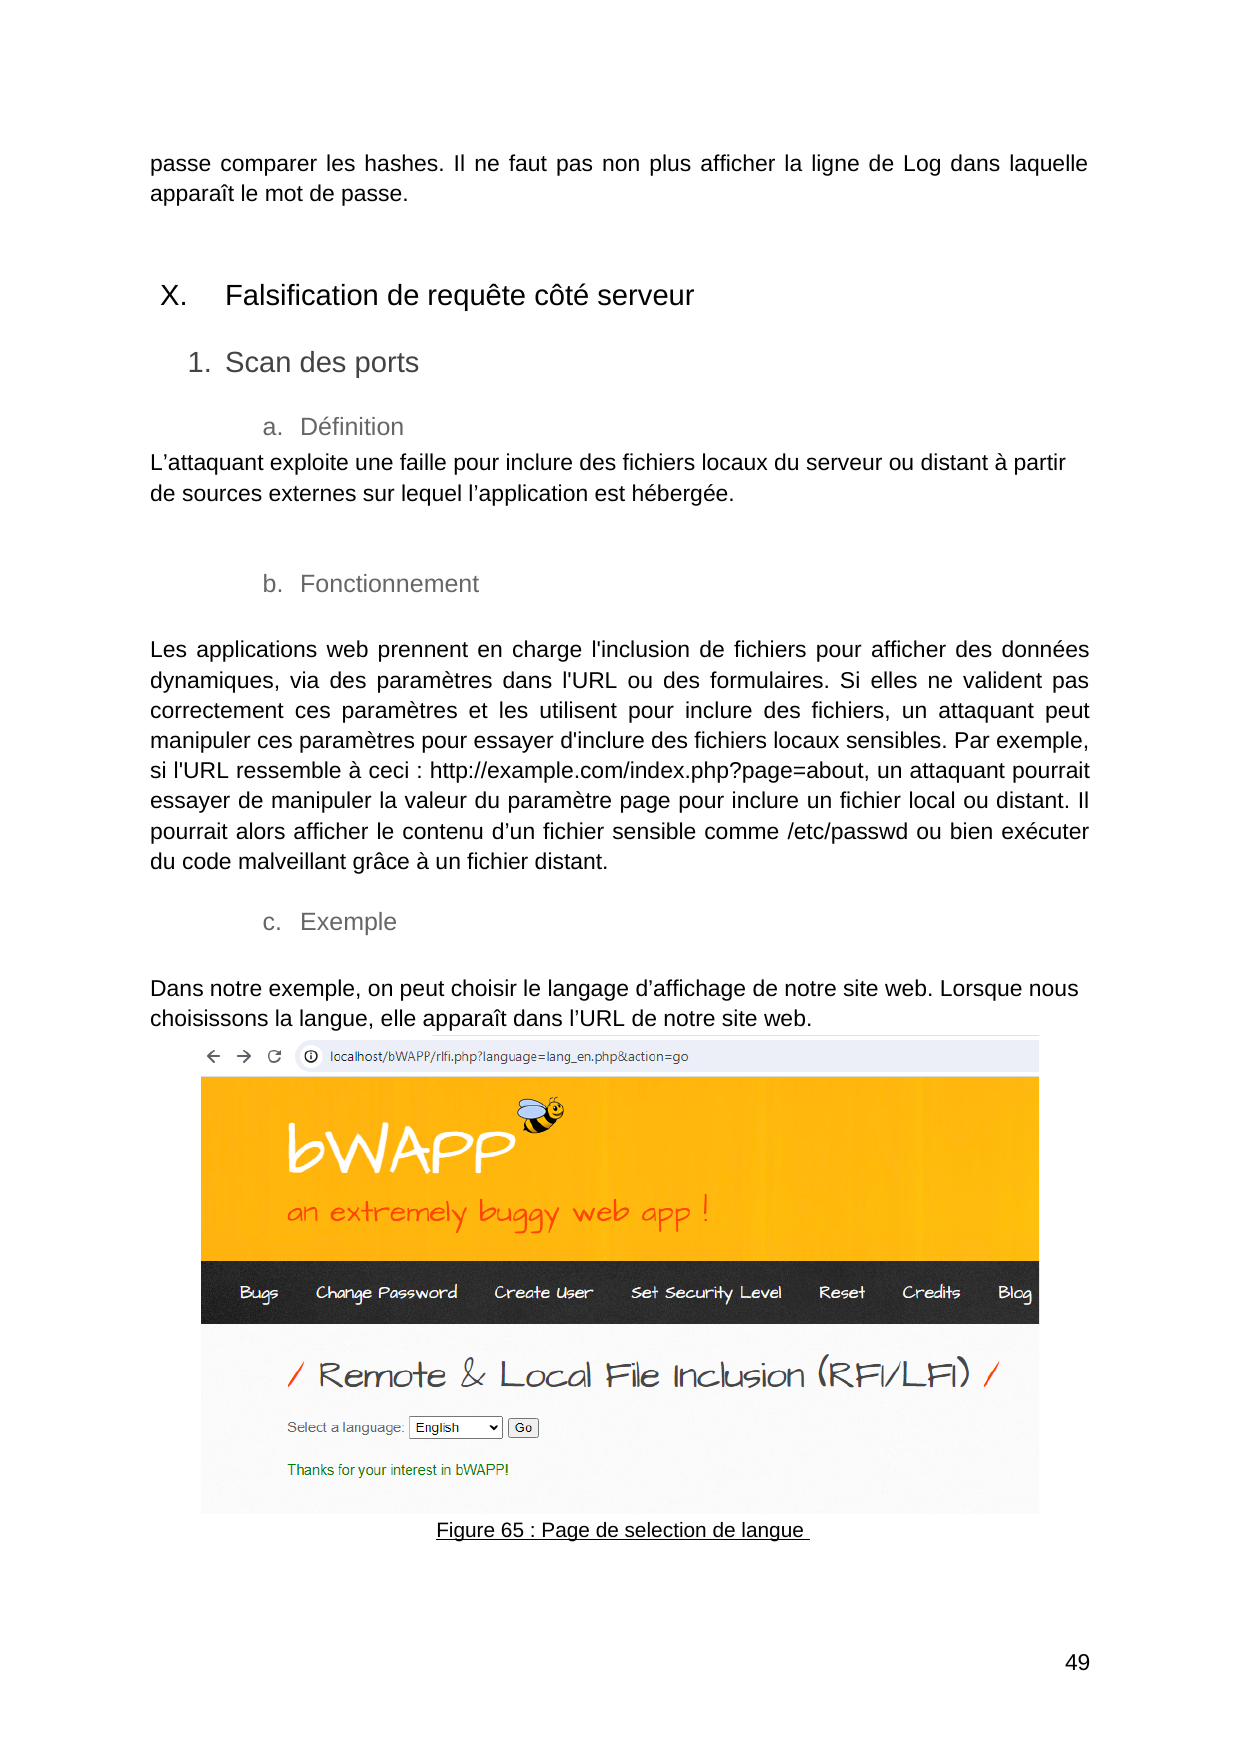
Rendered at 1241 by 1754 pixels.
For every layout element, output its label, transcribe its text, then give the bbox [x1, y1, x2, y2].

text Figure 65 : Page de selection de langue [150, 1518, 1090, 1542]
picture [201, 1035, 1040, 1514]
subtitle Falsification de requête côté serveur [187, 278, 1090, 312]
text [150, 150, 1090, 207]
subtitle Fonctionnement [262, 569, 1090, 598]
text L’attaquant exploite une faille pour inclure des fichiers locaux du serveur ou distant à partir de sources externes sur lequel l’application est hébergée. [150, 449, 1090, 506]
subtitle Définition [262, 412, 1090, 441]
text Dans notre exemple, on peut choisir le langage d’affichage de notre site web. Lorsque nous choisissons la langue, elle apparaît dans l’URL de notre site web. [150, 974, 1090, 1031]
text Les applications web prennent en charge l'inclusion de fichiers pour afficher des données dynamiques, via des paramètres dans l'URL ou des formulaires. Si elles ne valident pas correctement ces paramètres et les utilisent pour inclure des fichiers, un attaquant peut manipuler ces paramètres pour essayer d'inclure des fichiers locaux sensibles. Par exemple, si l'URL ressemble à ceci : http://example.com/index.php?page=about, un attaquant pourrait essayer de manipuler la valeur du paramètre page pour inclure un fichier local ou distant. Il pourrait alors afficher le contenu d’un fichier sensible comme /etc/passwd ou bien exécuter du code malveillant grâce à un fichier distant. [150, 636, 1090, 874]
subtitle Exemple [262, 907, 1090, 936]
subtitle Scan des ports [187, 345, 1090, 379]
